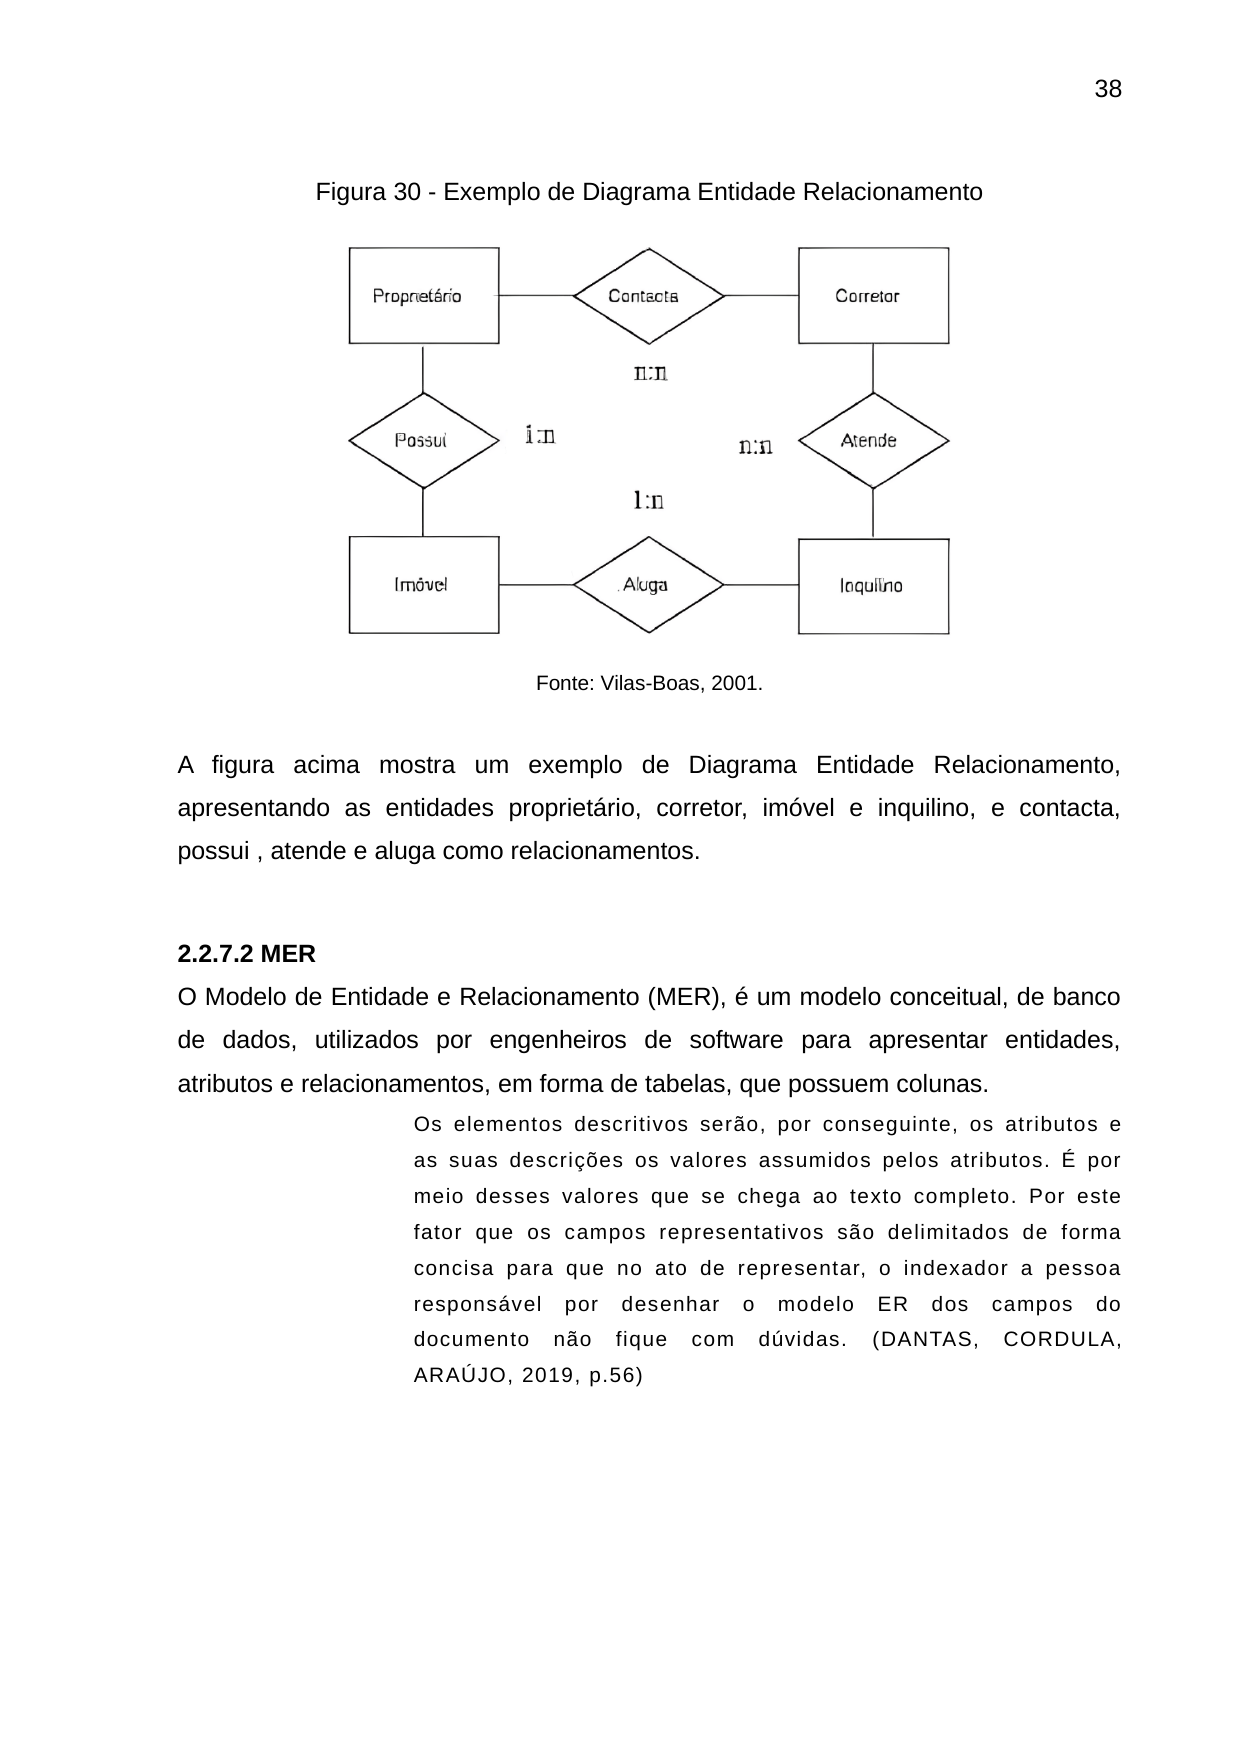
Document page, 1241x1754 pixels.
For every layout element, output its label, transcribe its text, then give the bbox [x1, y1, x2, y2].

text 2.2.7.2 MER [177, 939, 1122, 968]
picture [321, 220, 979, 657]
subtitle Os elementos descritivos serão, por conseguinte, os atributos e as suas descrições os valores assumidos pelos atributos. É por meio desses valores que se chega ao texto completo. Por este fator que os campos representativos são delimitados de forma concisa para que no ato de representar, o indexador a pessoa responsável por desenhar o modelo ER dos campos do documento não fique com dúvidas. (DANTAS, CORDULA, ARAÚJO, 2019, p.56) [413, 1112, 1122, 1228]
text Fonte: Vilas-Boas, 2001. [177, 671, 1122, 695]
text A figura acima mostra um exemplo de Diagrama Entidade Relacionamento, apresentando as entidades proprietário, corretor, imóvel e inquilino, e contacta, possui , atende e aluga como relacionamentos. [177, 750, 1122, 865]
subtitle Os elementos descritivos serão, por conseguinte, os atributos e as suas descrições os valores assumidos pelos atributos. É por meio desses valores que se chega ao texto completo. Por este fator que os campos representativos são delimitados de forma concisa para que no ato de representar, o indexador a pessoa responsável por desenhar o modelo ER dos campos do documento não fique com dúvidas. (DANTAS, CORDULA, ARAÚJO, 2019, p.56) [413, 1229, 1122, 1387]
text O Modelo de Entidade e Relacionamento (MER), é um modelo conceitual, de banco de dados, utilizados por engenheiros de software para apresentar entidades, atributos e relacionamentos, em forma de tabelas, que possuem colunas. [177, 982, 1122, 1097]
text Figura 30 - Exemplo de Diagrama Entidade Relacionamento [177, 177, 1122, 206]
